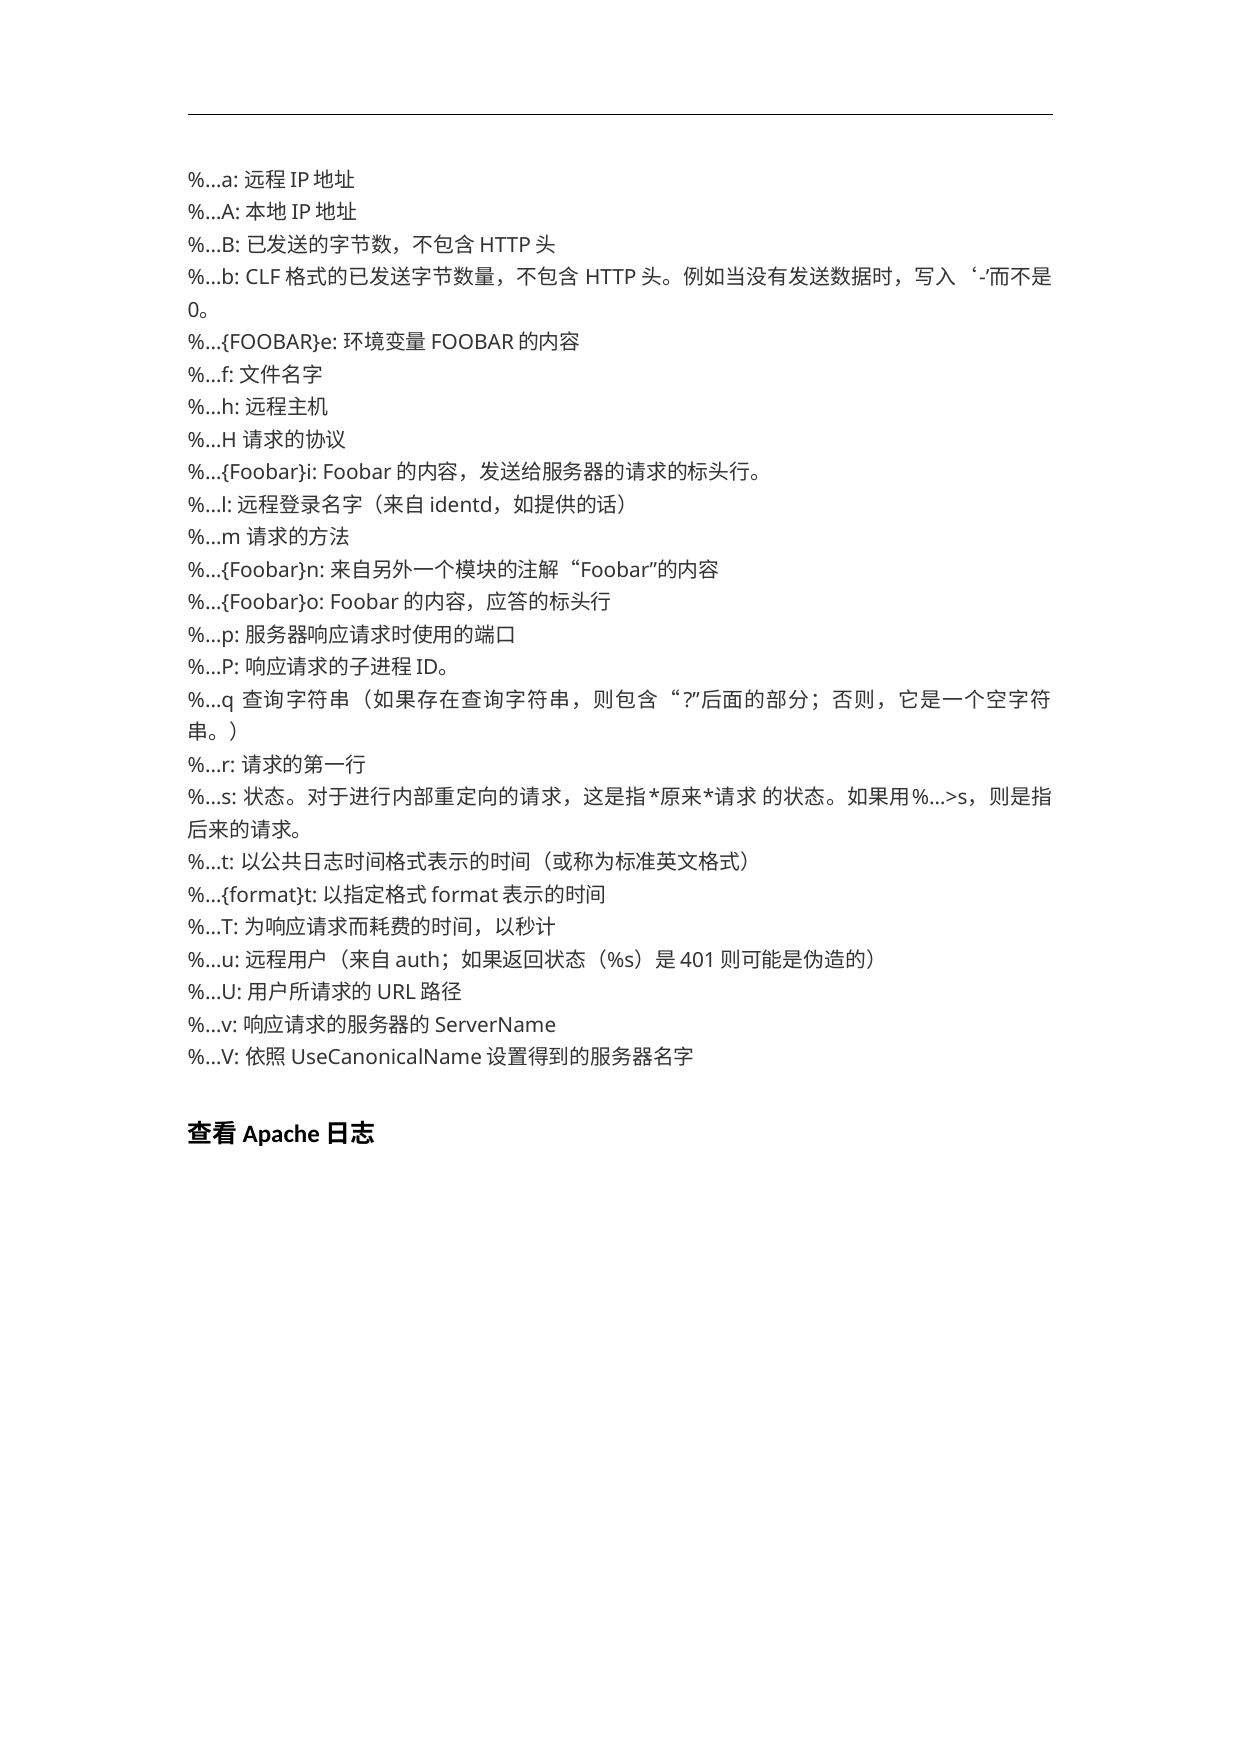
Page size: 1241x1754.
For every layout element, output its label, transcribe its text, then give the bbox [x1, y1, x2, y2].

subtitle 查看Apache日志 [187, 1099, 1053, 1164]
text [187, 162, 1053, 1072]
